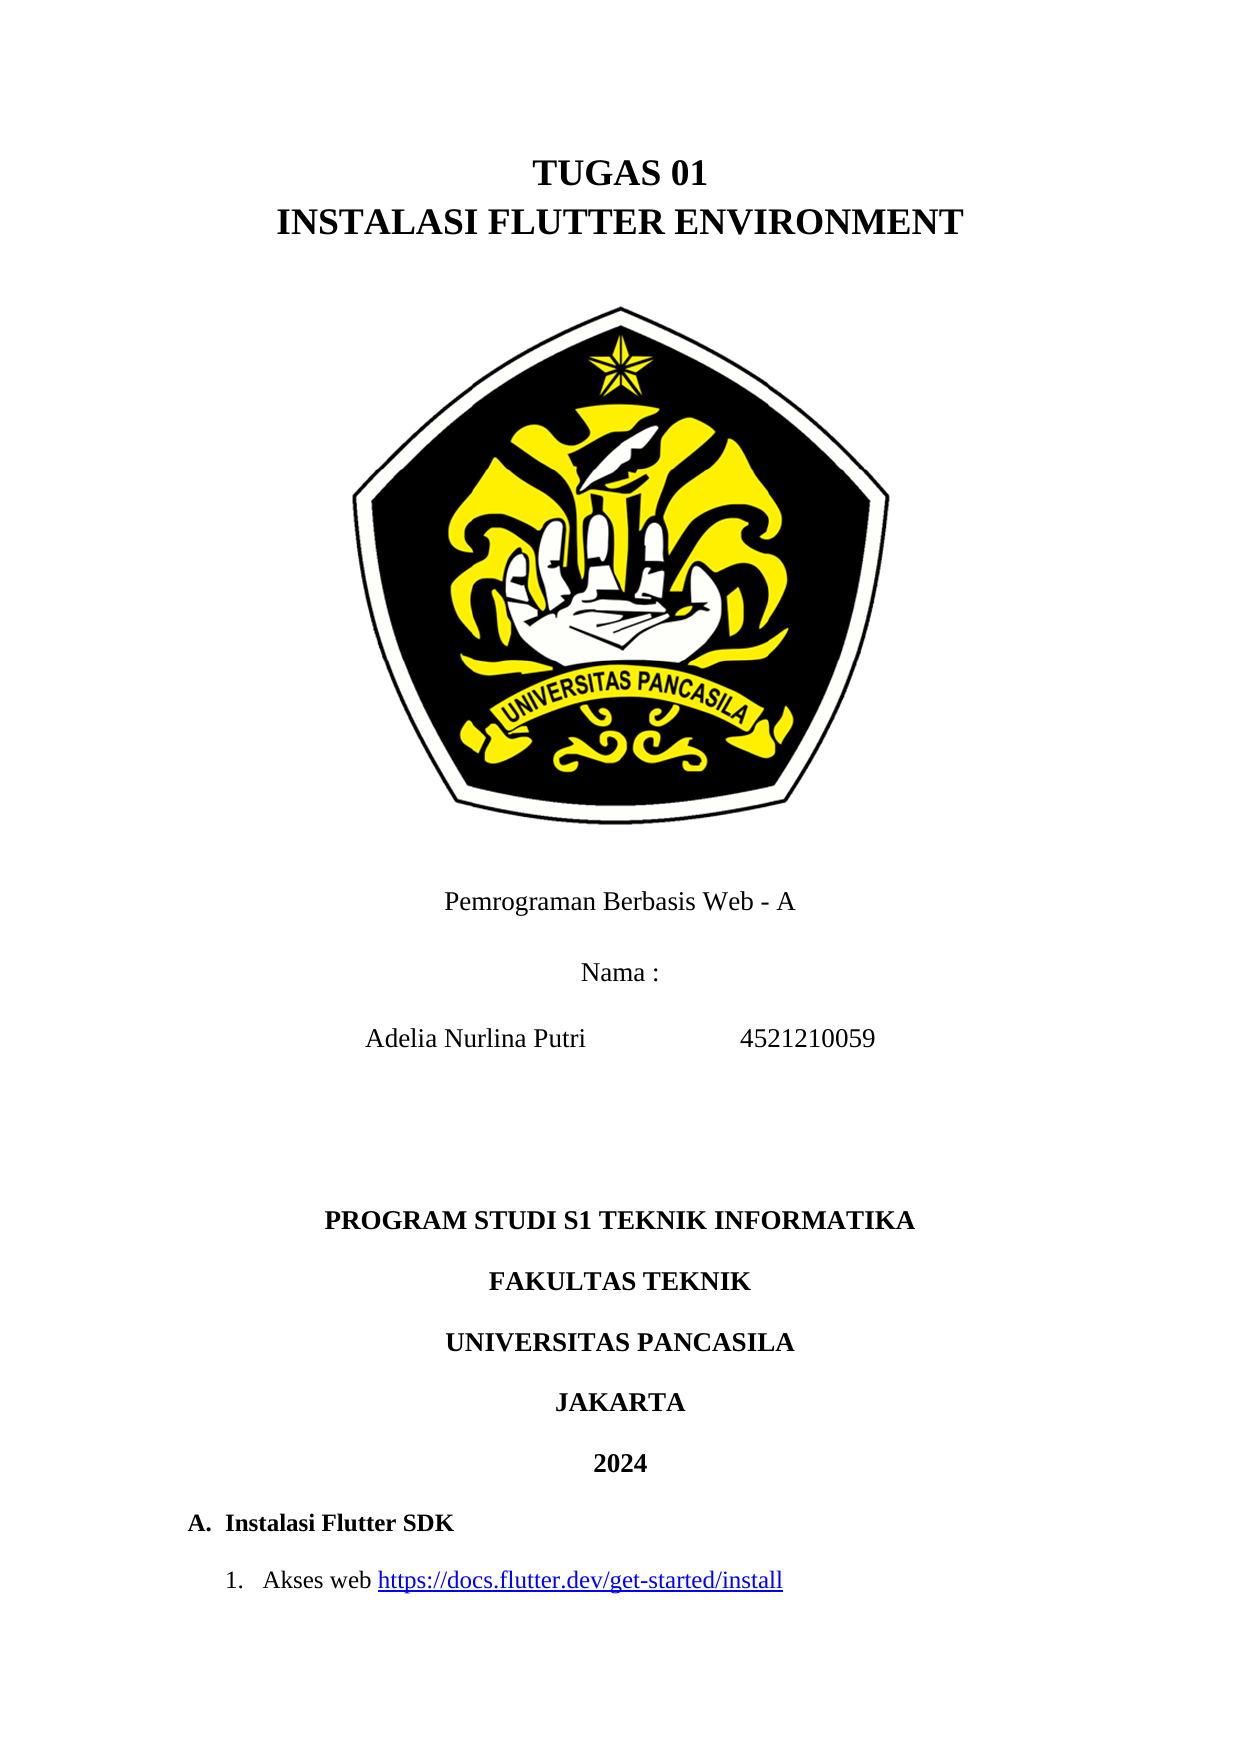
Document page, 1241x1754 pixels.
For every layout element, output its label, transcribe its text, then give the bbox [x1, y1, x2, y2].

text Adelia Nurlina Putri 4521210059 [150, 1022, 1090, 1053]
list Instalasi Flutter SDK [187, 1508, 1090, 1537]
text FAKULTAS TEKNIK [150, 1265, 1090, 1296]
text UNIVERSITAS PANCASILA [150, 1326, 1090, 1357]
text TUGAS 01 [150, 150, 1090, 193]
text PROGRAM STUDI S1 TEKNIK INFORMATIKA [150, 1204, 1090, 1235]
text JAKARTA [150, 1386, 1090, 1417]
text Pemrograman Berbasis Web - A [150, 884, 1090, 916]
picture [325, 279, 915, 851]
list Akses web https://docs.flutter.dev/get-started/install [225, 1565, 1090, 1594]
text Nama : [150, 956, 1090, 987]
text 2024 [150, 1447, 1090, 1478]
text INSTALASI FLUTTER ENVIRONMENT [150, 199, 1090, 243]
